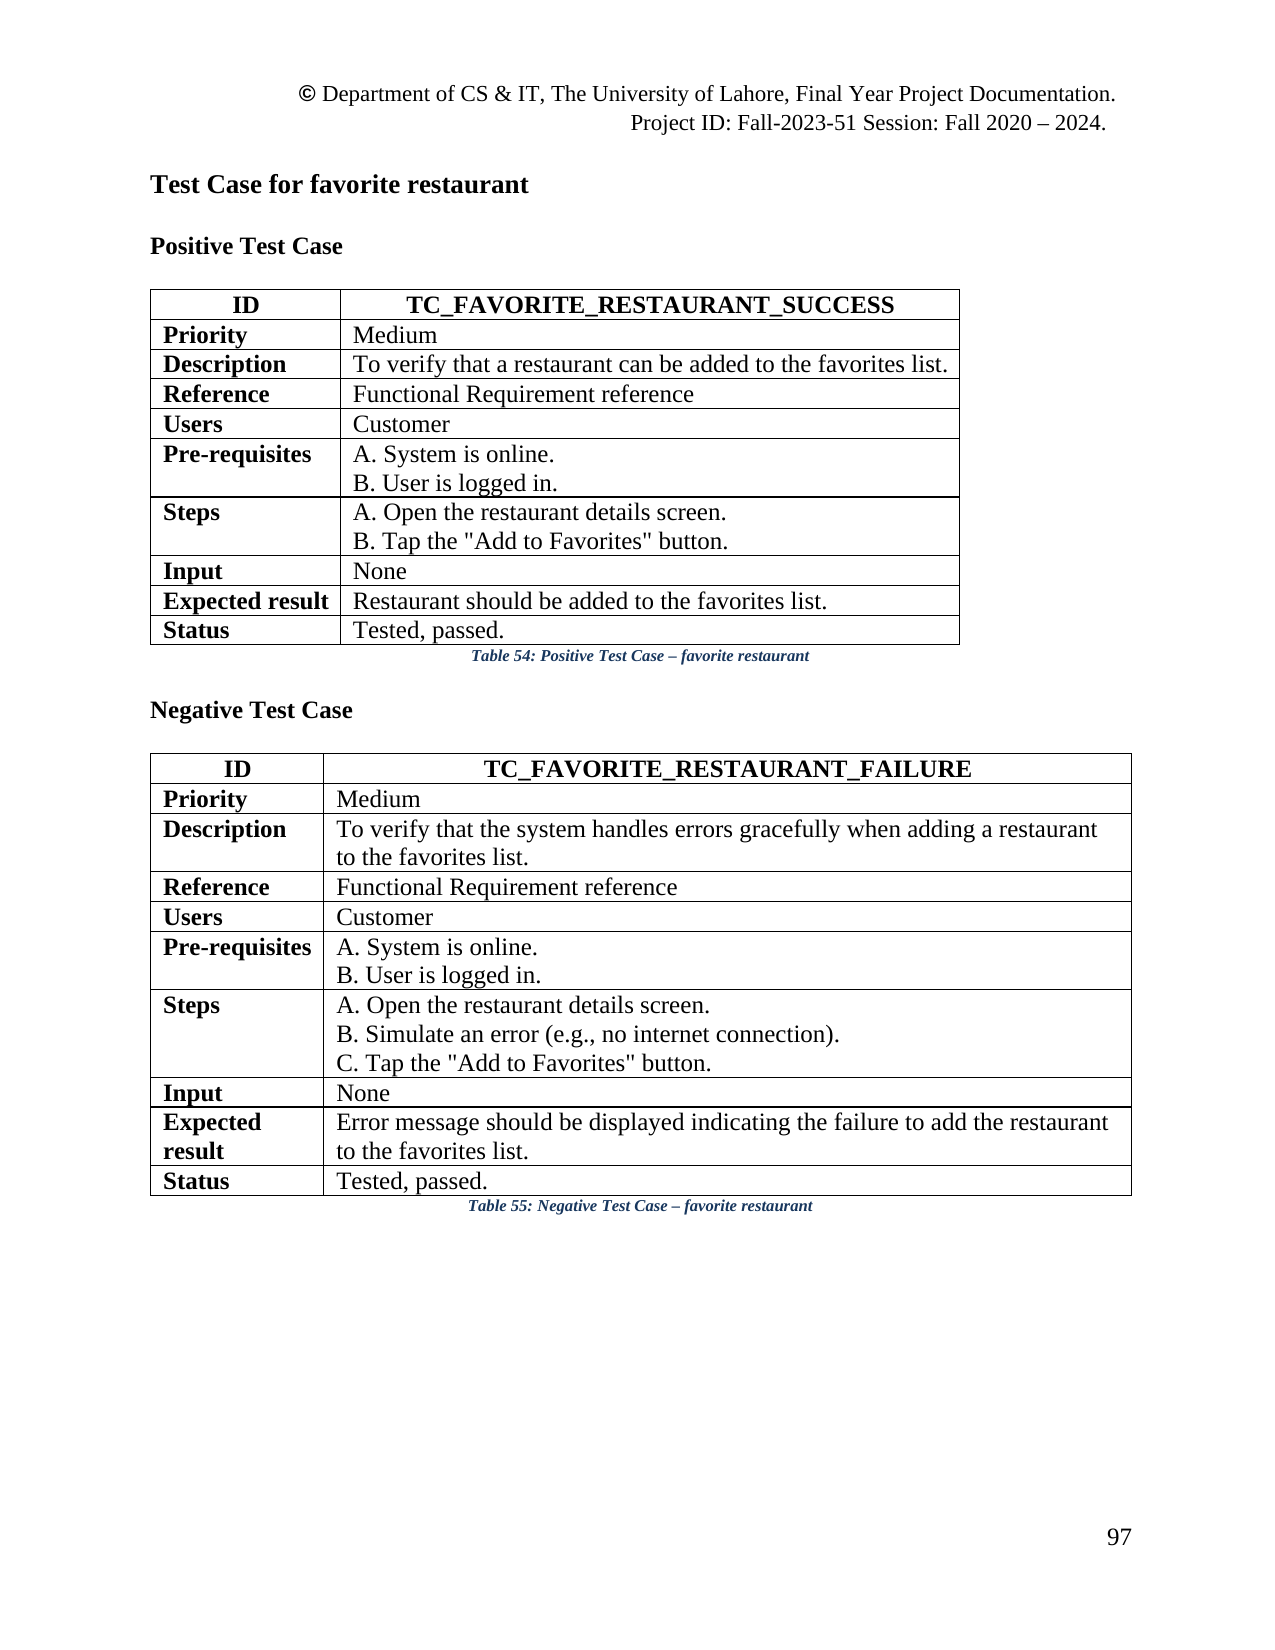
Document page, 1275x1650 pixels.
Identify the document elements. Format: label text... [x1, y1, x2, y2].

table_cell A. Open the restaurant details screen. B. Tap the "Add to Favorites" button. [341, 498, 959, 555]
table_cell A. System is online. B. User is logged in. [341, 439, 959, 496]
table_cell Functional Requirement reference [341, 379, 959, 408]
table_cell Customer [341, 409, 959, 438]
subtitle Table 54: Positive Test Case – favorite restaurant [150, 645, 1132, 664]
table_cell None [324, 1078, 1131, 1106]
table_cell Medium [324, 784, 1131, 813]
table_cell Reference [151, 872, 323, 901]
table_cell Status [151, 616, 340, 644]
table_cell Tested, passed. [324, 1166, 1131, 1195]
table_cell Tested, passed. [341, 616, 959, 644]
table_header TC_FAVORITE_RESTAURANT_SUCCESS [341, 290, 959, 319]
table_cell Medium [341, 320, 959, 348]
table_cell Functional Requirement reference [324, 872, 1131, 901]
table_cell Input [151, 556, 340, 585]
table_cell Expected result [151, 586, 340, 614]
text Positive Test Case [150, 231, 1132, 260]
table_header TC_FAVORITE_RESTAURANT_FAILURE [324, 754, 1131, 783]
subtitle Test Case for favorite restaurant [150, 168, 1132, 199]
table_cell Priority [151, 320, 340, 348]
table_cell Restaurant should be added to the favorites list. [341, 586, 959, 614]
table_cell A. System is online. B. User is logged in. [324, 932, 1131, 989]
table_header ID [151, 290, 340, 319]
table_cell Description [151, 350, 340, 378]
table_cell Pre-requisites [151, 439, 340, 496]
table_cell Expected result [151, 1108, 323, 1165]
table_cell Input [151, 1078, 323, 1106]
table_cell Error message should be displayed indicating the failure to add the restaurant to the favorites list. [324, 1108, 1131, 1165]
table_cell Users [151, 409, 340, 438]
table_cell To verify that the system handles errors gracefully when adding a restaurant to the favorites list. [324, 814, 1131, 871]
table_cell Steps [151, 990, 323, 1077]
table_cell None [341, 556, 959, 585]
table_cell Priority [151, 784, 323, 813]
table_cell Pre-requisites [151, 932, 323, 989]
table_cell Users [151, 902, 323, 931]
table_cell Status [151, 1166, 323, 1195]
table_cell Steps [151, 498, 340, 555]
table_cell A. Open the restaurant details screen. B. Simulate an error (e.g., no internet connection). C. Tap the "Add to Favorites" button. [324, 990, 1131, 1077]
table_cell Description [151, 814, 323, 871]
text Negative Test Case [150, 695, 1132, 724]
subtitle Table 55: Negative Test Case – favorite restaurant [150, 1196, 1132, 1215]
table_header ID [151, 754, 323, 783]
table_cell Reference [151, 379, 340, 408]
table_cell Customer [324, 902, 1131, 931]
table_cell To verify that a restaurant can be added to the favorites list. [341, 350, 959, 378]
